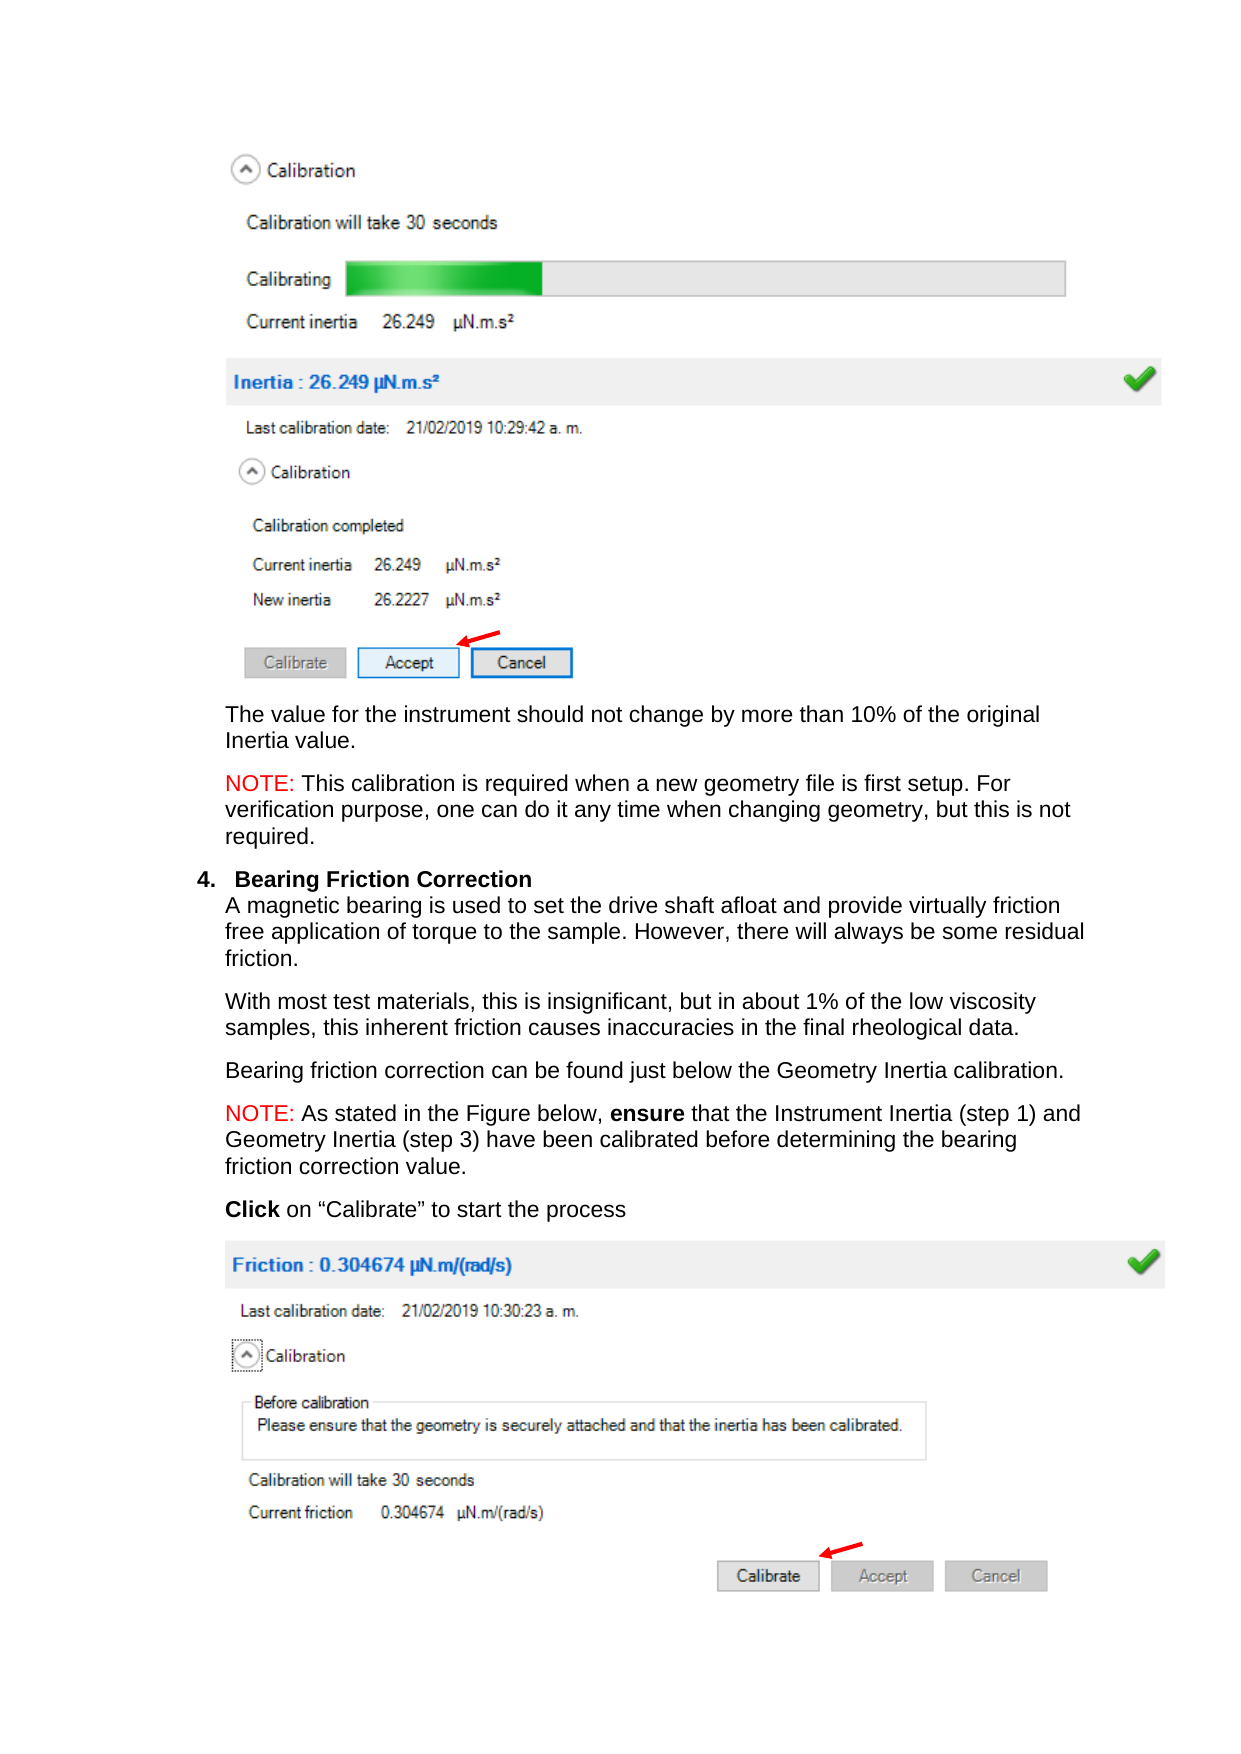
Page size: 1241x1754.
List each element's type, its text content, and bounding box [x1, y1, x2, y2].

text A magnetic bearing is used to set the drive shaft afloat and provide virtually friction free application of torque to the sample. However, there will always be some residual friction. [225, 892, 1090, 971]
text Bearing friction correction can be found just below the Geometry Inertia calibration. [225, 1057, 1090, 1083]
text NOTE: This calibration is required when a new geometry file is first setup. For verification purpose, one can do it any time when changing geometry, but this is not required. [225, 770, 1090, 849]
list Bearing Friction Correction [197, 866, 1090, 892]
picture [225, 150, 1071, 338]
text Click on “Calibrate” to start the process [225, 1196, 1090, 1222]
picture [225, 354, 1166, 684]
text With most test materials, this is insignificant, but in about 1% of the low viscosity samples, this inherent friction causes inaccuracies in the final rheological data. [225, 988, 1090, 1040]
picture [225, 1238, 1166, 1596]
text The value for the instrument should not change by more than 10% of the original Inertia value. [225, 701, 1090, 753]
text NOTE: As stated in the Figure below, ensure that the Instrument Inertia (step 1) and Geometry Inertia (step 3) have been calibrated before determining the bearing friction correction value. [225, 1100, 1090, 1179]
